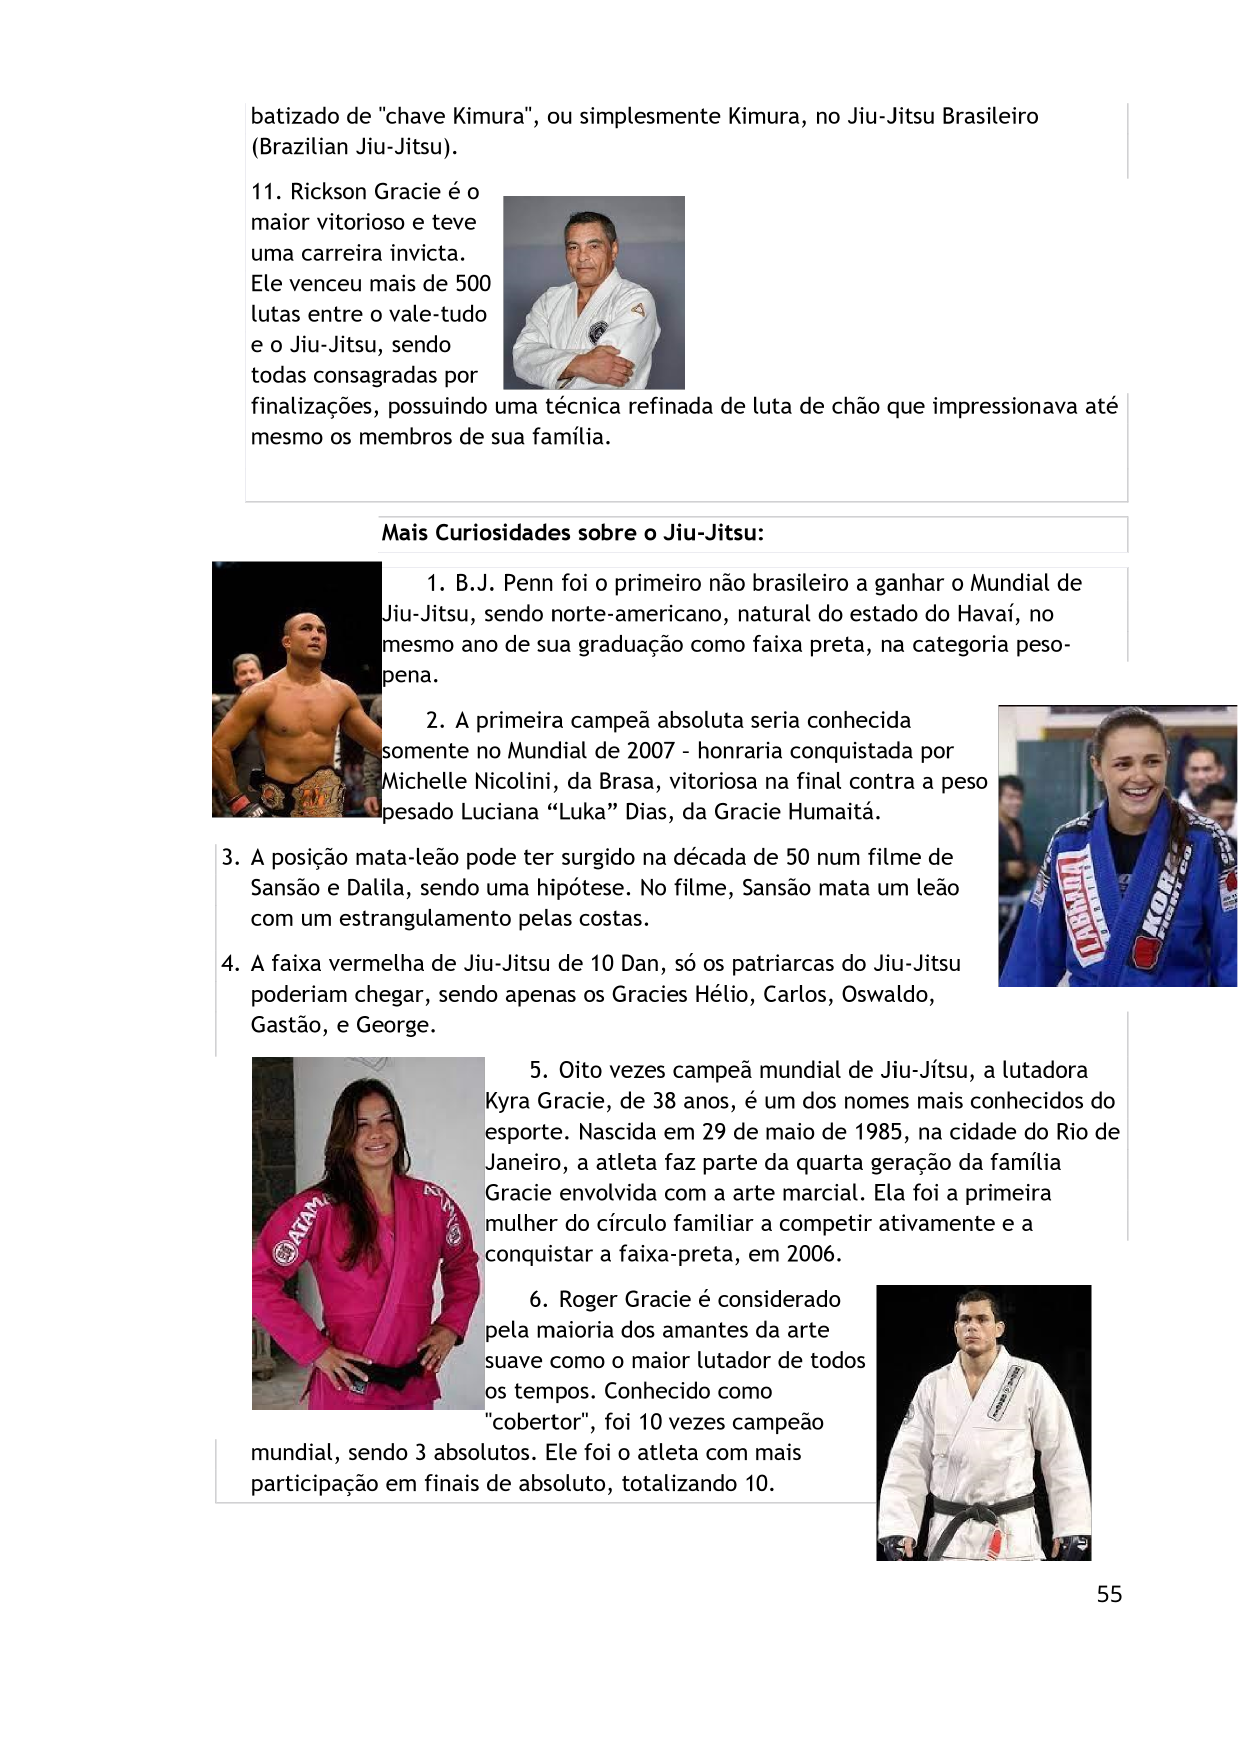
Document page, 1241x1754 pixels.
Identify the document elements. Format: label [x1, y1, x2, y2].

picture [211, 102, 1238, 1561]
